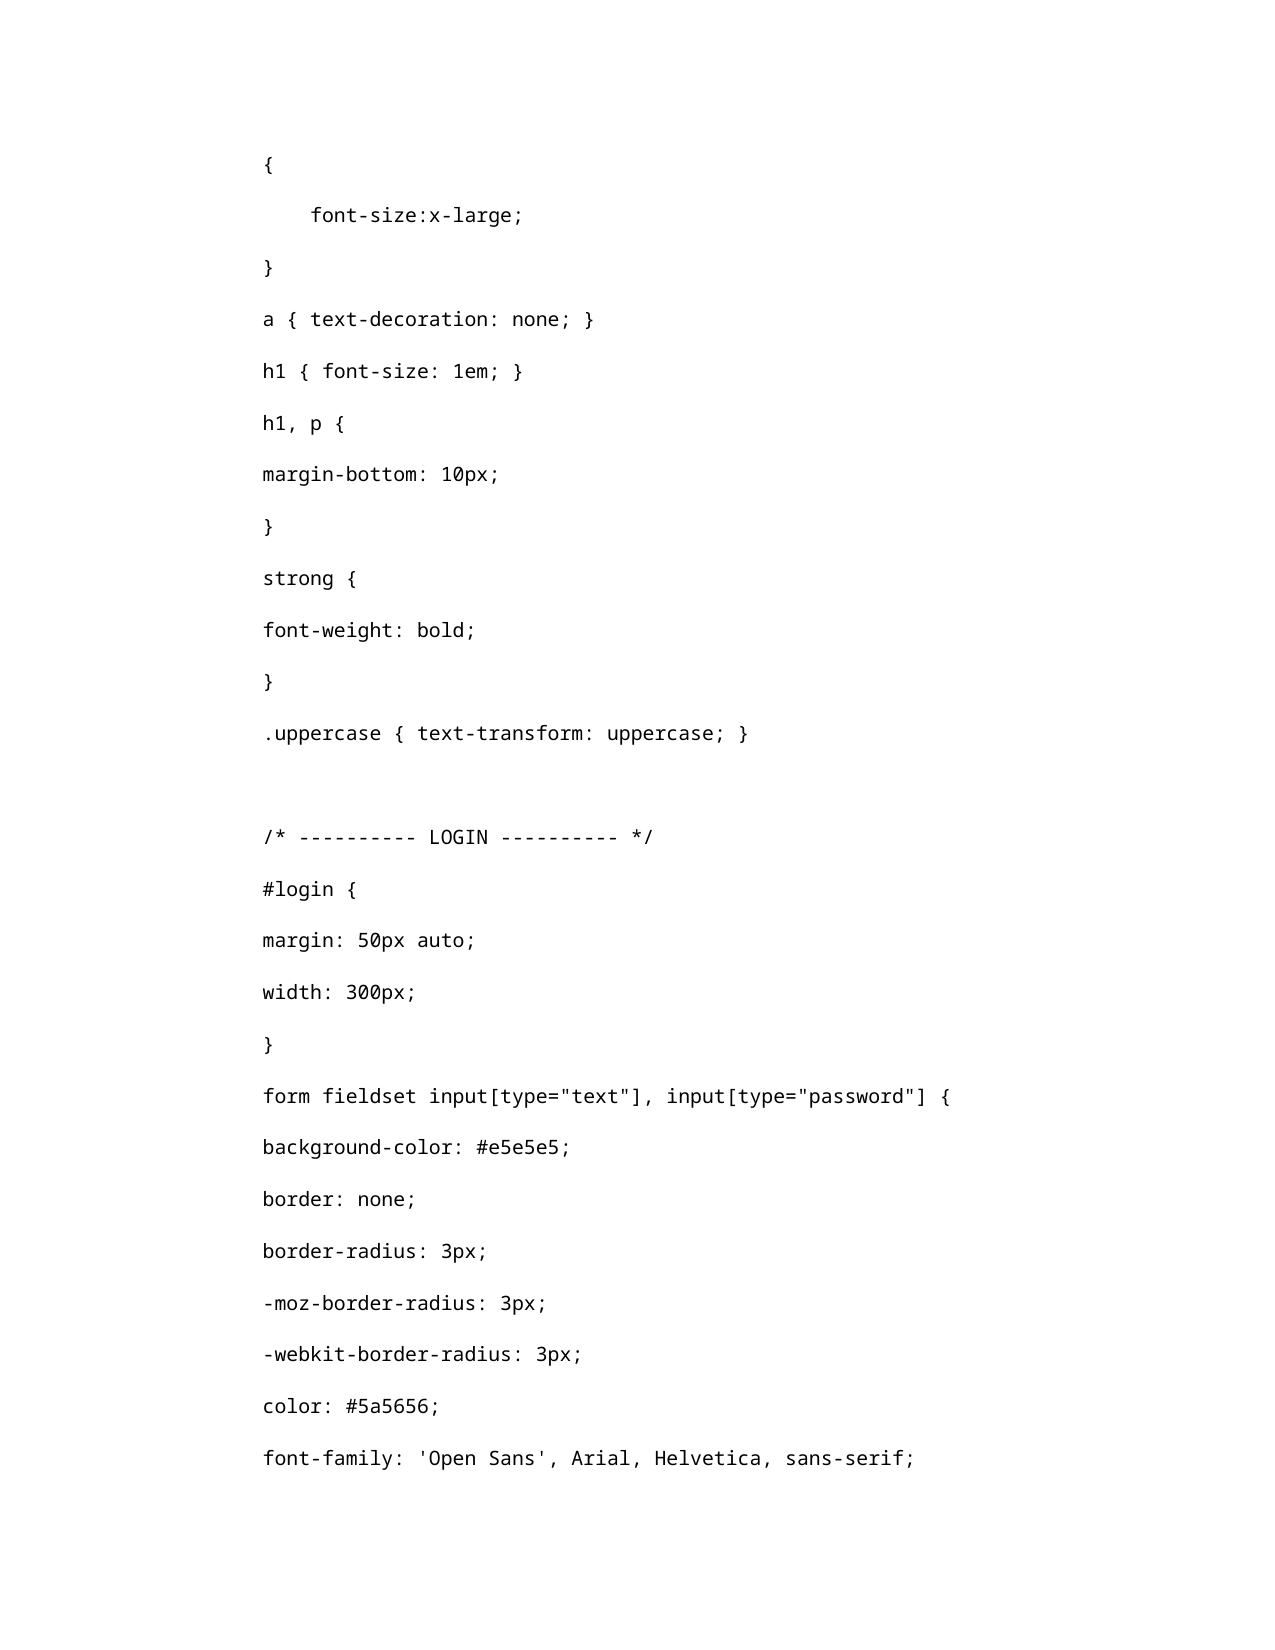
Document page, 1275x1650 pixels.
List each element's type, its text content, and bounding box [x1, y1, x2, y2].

text } [262, 253, 1125, 281]
text /* ---------- LOGIN ---------- */ [262, 823, 1125, 850]
text h1, p { [262, 409, 1125, 436]
text font-family: 'Open Sans', Arial, Helvetica, sans-serif; [262, 1444, 1125, 1471]
text } [262, 668, 1125, 695]
text { [262, 150, 1125, 177]
text .uppercase { text-transform: uppercase; } [262, 719, 1125, 746]
text color: #5a5656; [262, 1392, 1125, 1419]
text form fieldset input[type="text"], input[type="password"] { [262, 1082, 1125, 1109]
text strong { [262, 564, 1125, 591]
text border-radius: 3px; [262, 1237, 1125, 1264]
text } [262, 1030, 1125, 1057]
text margin: 50px auto; [262, 927, 1125, 953]
text h1 { font-size: 1em; } [262, 357, 1125, 384]
text width: 300px; [262, 978, 1125, 1005]
text background-color: #e5e5e5; [262, 1134, 1125, 1161]
text font-size:x-large; [262, 202, 1125, 229]
text -moz-border-radius: 3px; [262, 1289, 1125, 1316]
text font-weight: bold; [262, 616, 1125, 643]
text a { text-decoration: none; } [262, 305, 1125, 332]
text -webkit-border-radius: 3px; [262, 1341, 1125, 1368]
text margin-bottom: 10px; [262, 461, 1125, 488]
text #login { [262, 875, 1125, 902]
text } [262, 512, 1125, 539]
text border: none; [262, 1185, 1125, 1212]
